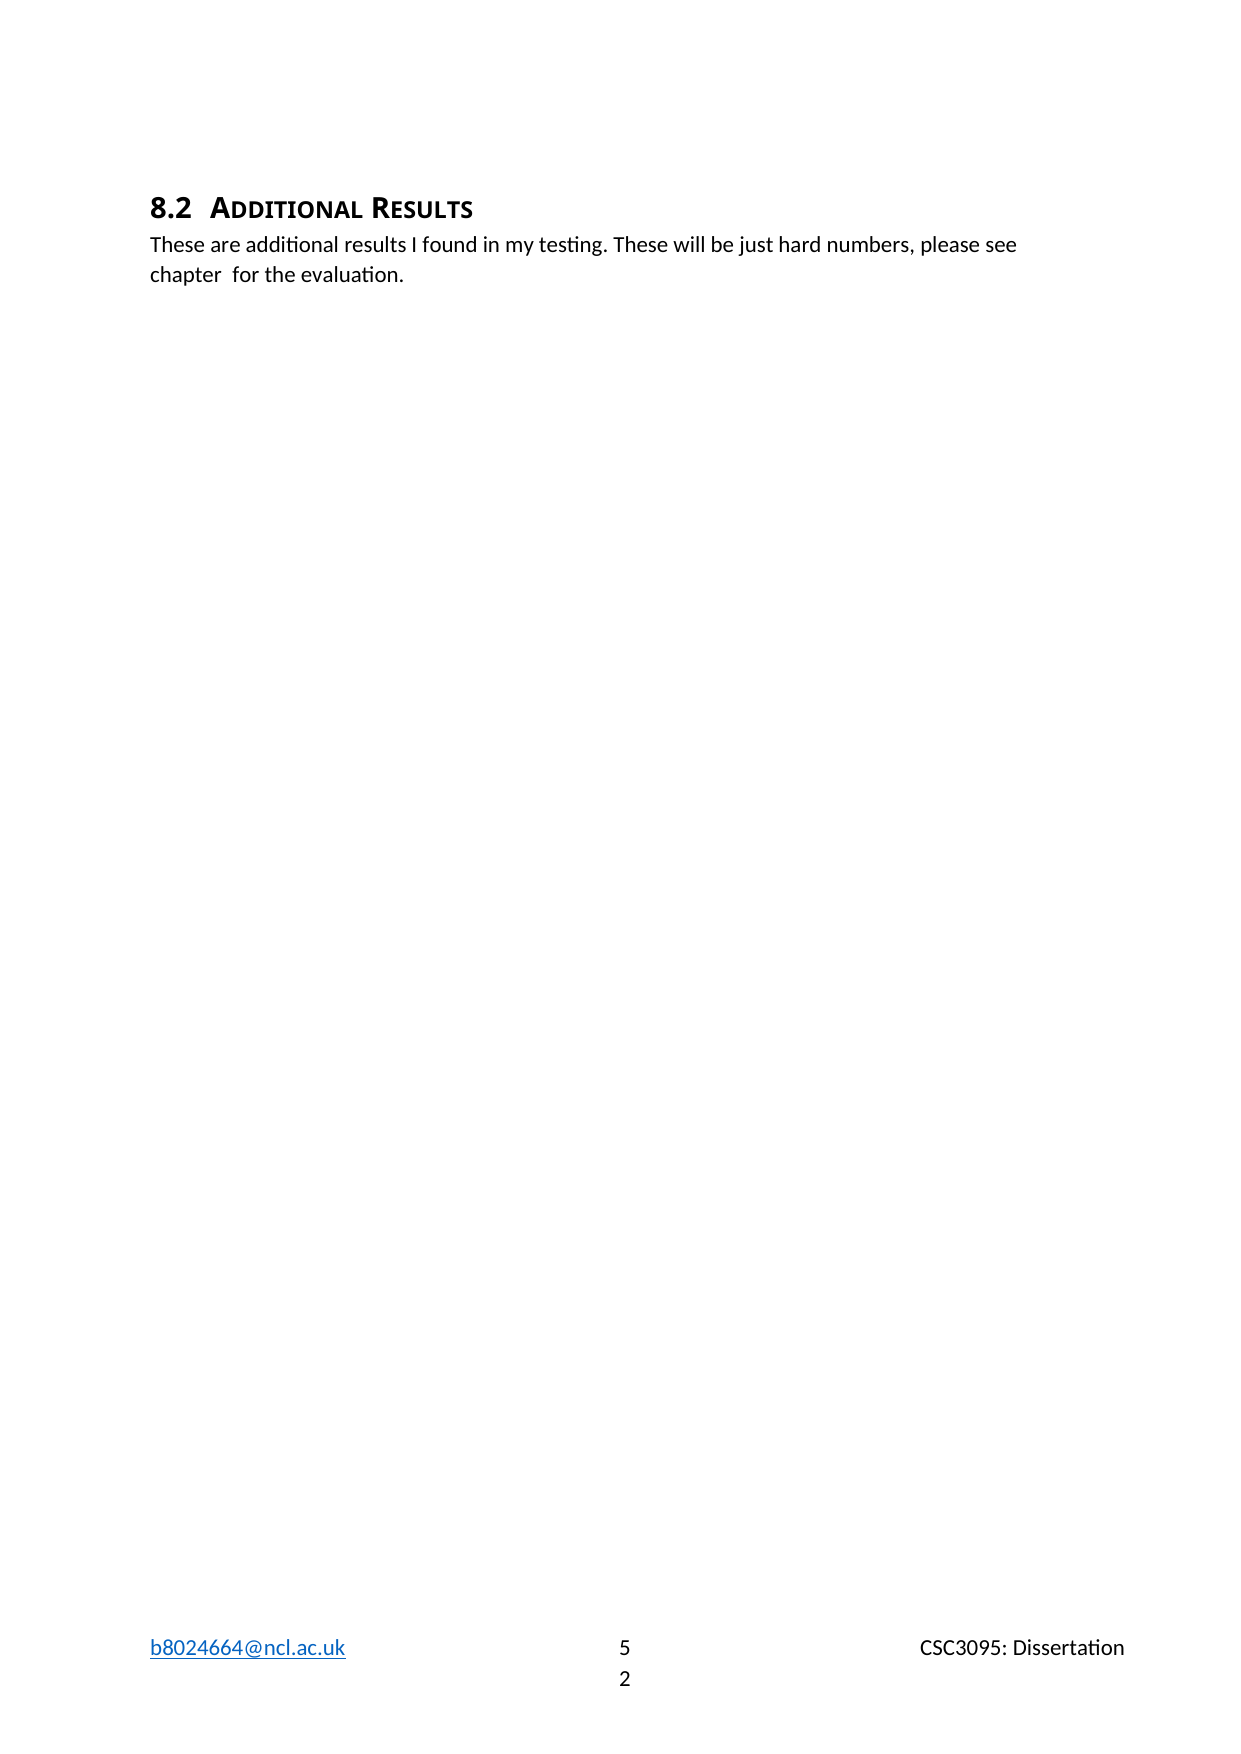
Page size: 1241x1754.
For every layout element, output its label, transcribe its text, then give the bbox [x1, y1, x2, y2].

subtitle Additional Results [150, 187, 1090, 227]
text These are additional results I found in my testing. These will be just hard numbers, please see chapter 4 for the evaluation. [150, 230, 1090, 288]
